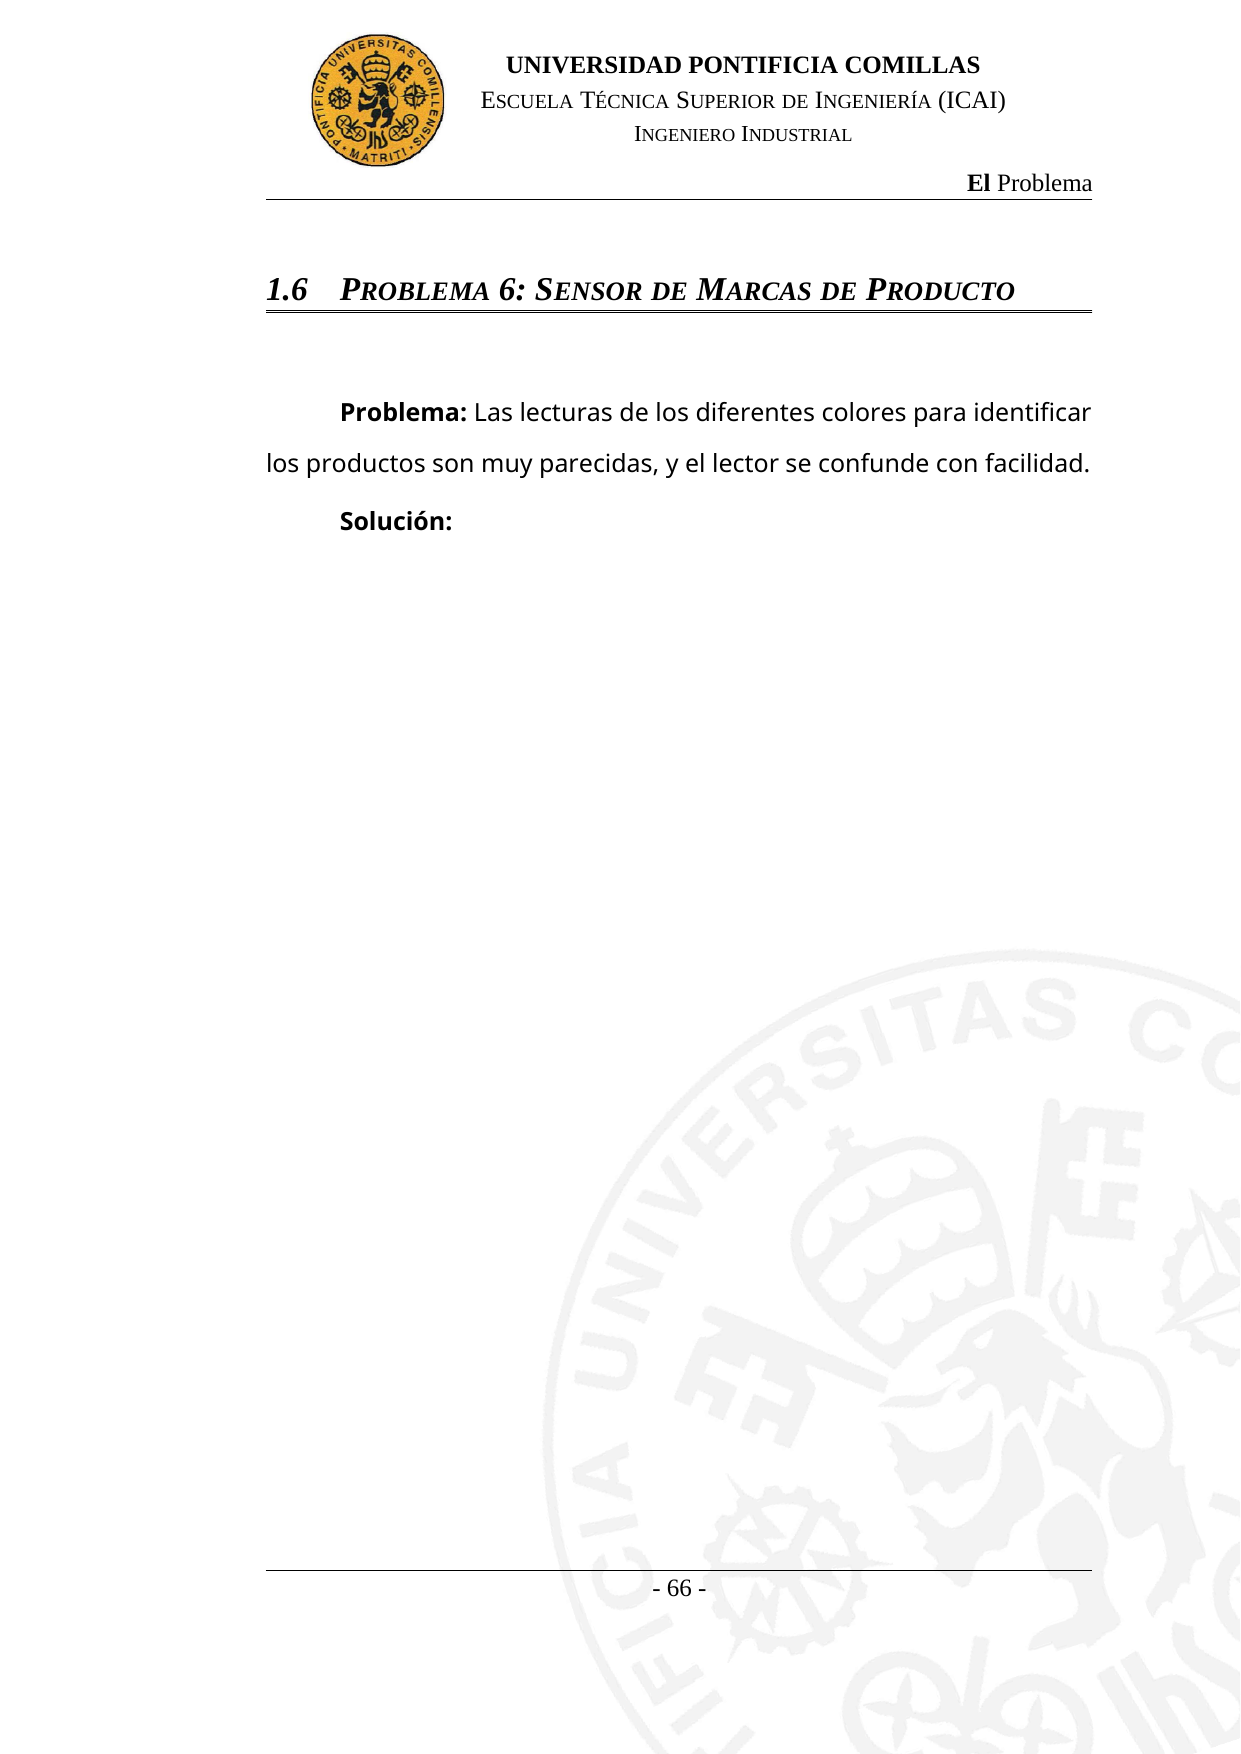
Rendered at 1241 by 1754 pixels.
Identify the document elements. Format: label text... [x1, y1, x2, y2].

subtitle Problema 6: Sensor de Marcas de Producto [266, 269, 1092, 310]
text Solución: [266, 503, 1092, 537]
text Problema: Las lecturas de los diferentes colores para identificar los productos son muy parecidas, y el lector se confunde con facilidad. [266, 395, 1092, 480]
picture [357, 782, 1241, 1754]
